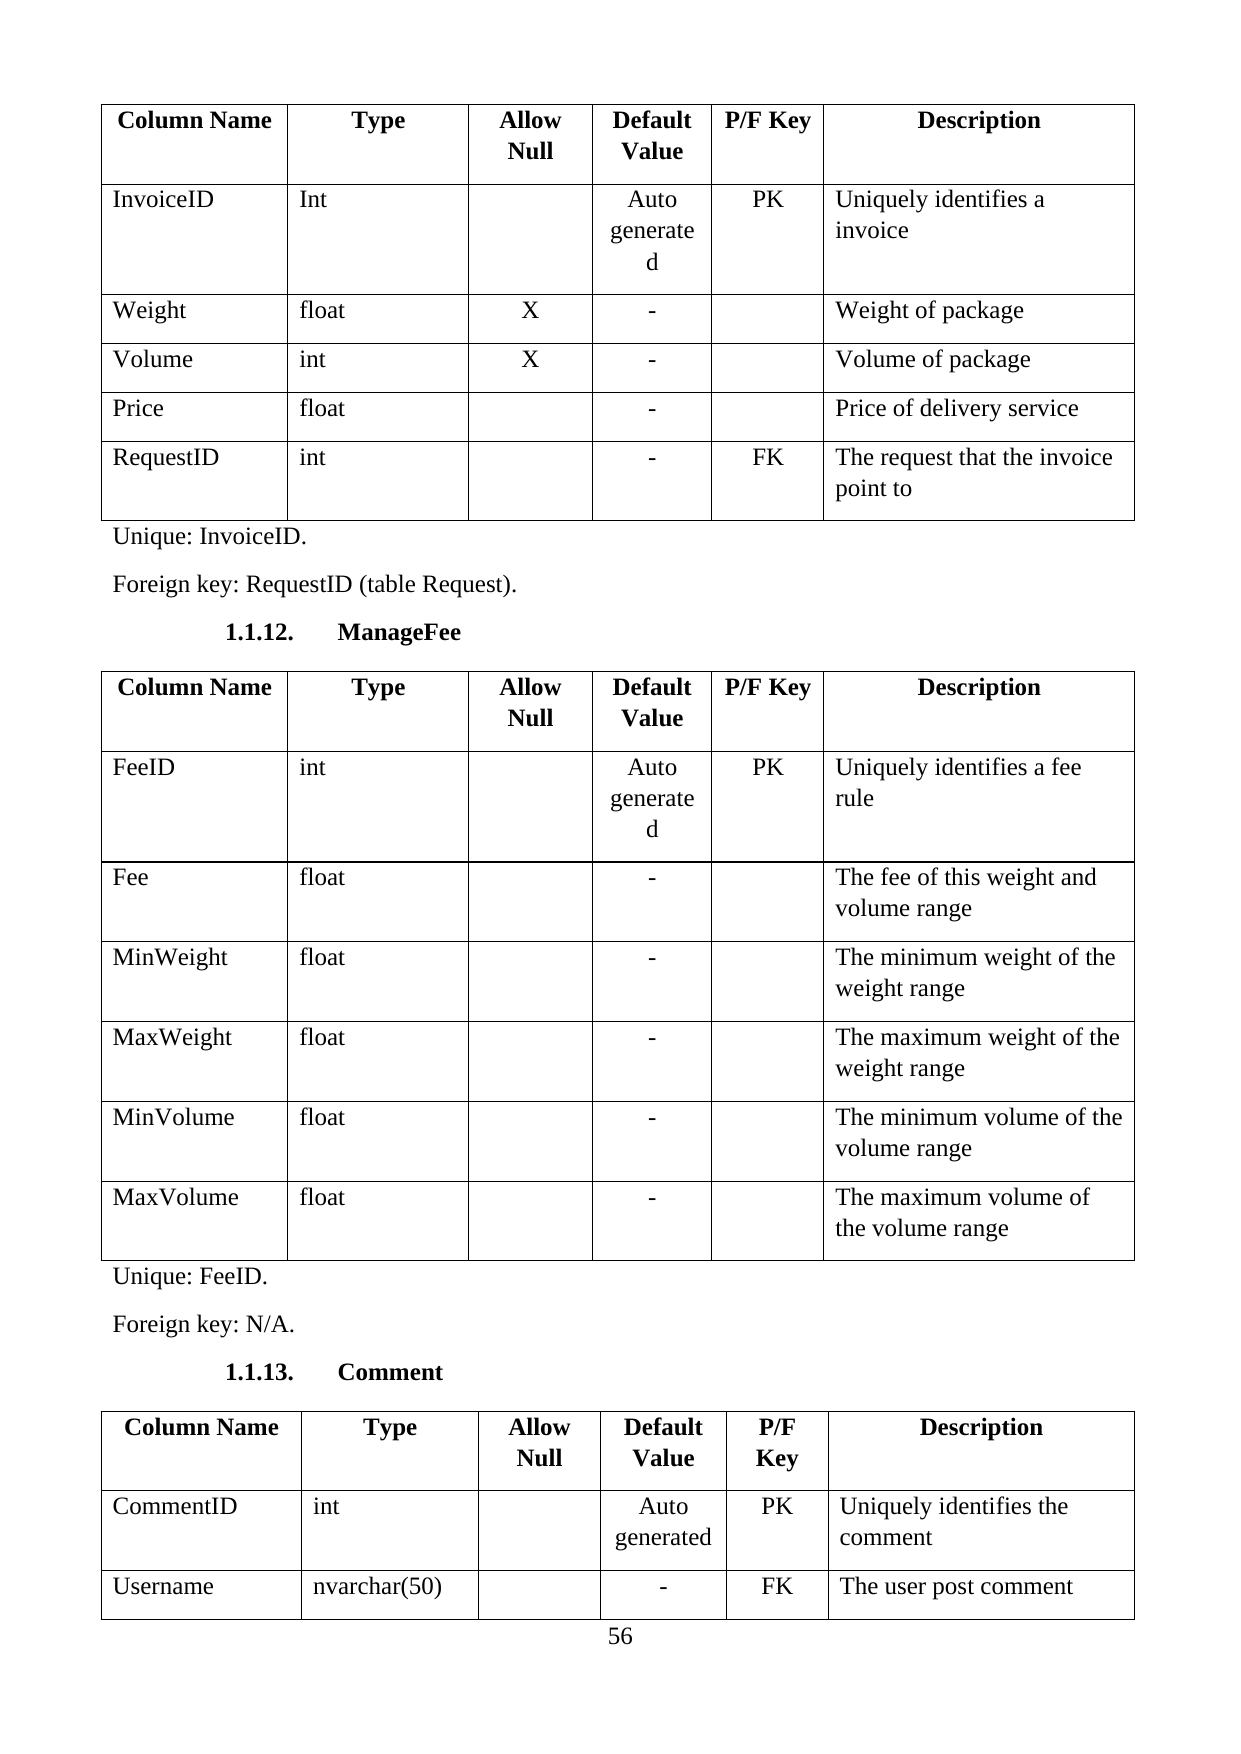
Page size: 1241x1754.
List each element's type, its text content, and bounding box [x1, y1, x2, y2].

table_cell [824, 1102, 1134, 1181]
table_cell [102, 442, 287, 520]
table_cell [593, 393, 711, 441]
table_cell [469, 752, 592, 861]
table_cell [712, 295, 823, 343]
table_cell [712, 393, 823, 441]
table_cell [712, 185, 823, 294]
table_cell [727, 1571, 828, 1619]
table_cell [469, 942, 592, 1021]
text Foreign key: RequestID (table Request). [112, 569, 1128, 598]
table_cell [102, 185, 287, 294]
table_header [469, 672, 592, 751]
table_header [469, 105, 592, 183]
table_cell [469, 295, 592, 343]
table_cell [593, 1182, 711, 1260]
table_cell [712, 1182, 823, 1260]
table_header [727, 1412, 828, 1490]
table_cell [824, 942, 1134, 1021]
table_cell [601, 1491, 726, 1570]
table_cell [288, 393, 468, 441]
list Comment [225, 1357, 1128, 1386]
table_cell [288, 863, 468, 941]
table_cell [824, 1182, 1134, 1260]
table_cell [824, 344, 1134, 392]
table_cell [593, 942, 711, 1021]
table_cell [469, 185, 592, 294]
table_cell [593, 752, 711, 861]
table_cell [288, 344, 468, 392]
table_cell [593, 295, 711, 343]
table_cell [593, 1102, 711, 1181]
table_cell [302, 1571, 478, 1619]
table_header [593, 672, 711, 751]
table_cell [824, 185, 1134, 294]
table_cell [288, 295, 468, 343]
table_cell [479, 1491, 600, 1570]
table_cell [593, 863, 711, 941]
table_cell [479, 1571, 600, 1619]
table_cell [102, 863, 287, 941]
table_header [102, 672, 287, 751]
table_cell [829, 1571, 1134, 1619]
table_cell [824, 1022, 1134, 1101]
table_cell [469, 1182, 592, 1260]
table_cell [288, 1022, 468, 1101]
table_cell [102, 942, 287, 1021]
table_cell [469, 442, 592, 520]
text Unique: FeeID. [112, 1261, 1128, 1290]
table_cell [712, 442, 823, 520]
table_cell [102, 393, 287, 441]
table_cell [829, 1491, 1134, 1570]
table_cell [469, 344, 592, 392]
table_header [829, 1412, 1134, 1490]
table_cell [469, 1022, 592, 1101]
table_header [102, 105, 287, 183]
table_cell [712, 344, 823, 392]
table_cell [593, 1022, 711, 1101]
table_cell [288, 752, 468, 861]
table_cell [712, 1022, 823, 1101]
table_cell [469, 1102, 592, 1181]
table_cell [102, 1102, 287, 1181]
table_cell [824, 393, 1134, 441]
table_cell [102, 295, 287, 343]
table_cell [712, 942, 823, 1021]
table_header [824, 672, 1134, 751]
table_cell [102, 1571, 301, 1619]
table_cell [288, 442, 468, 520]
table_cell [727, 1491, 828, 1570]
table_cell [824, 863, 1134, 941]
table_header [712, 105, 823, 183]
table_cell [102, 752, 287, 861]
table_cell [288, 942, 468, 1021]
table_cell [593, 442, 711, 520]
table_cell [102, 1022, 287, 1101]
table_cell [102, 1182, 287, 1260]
list ManageFee [225, 617, 1128, 646]
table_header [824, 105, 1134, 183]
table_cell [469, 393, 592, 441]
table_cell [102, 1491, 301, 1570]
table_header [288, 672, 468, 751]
text Foreign key: N/A. [112, 1309, 1128, 1338]
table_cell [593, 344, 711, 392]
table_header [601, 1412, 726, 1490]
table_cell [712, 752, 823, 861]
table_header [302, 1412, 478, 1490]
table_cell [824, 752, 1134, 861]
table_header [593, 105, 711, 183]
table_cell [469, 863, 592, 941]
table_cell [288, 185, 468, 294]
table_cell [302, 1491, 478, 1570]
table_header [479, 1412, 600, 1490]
text Unique: InvoiceID. [112, 521, 1128, 550]
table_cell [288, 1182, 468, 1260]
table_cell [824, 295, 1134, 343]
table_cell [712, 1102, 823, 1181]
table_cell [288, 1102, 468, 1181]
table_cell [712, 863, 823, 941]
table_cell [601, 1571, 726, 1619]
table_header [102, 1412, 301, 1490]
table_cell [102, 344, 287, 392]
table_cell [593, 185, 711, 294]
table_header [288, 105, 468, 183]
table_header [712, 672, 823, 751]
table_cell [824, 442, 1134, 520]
